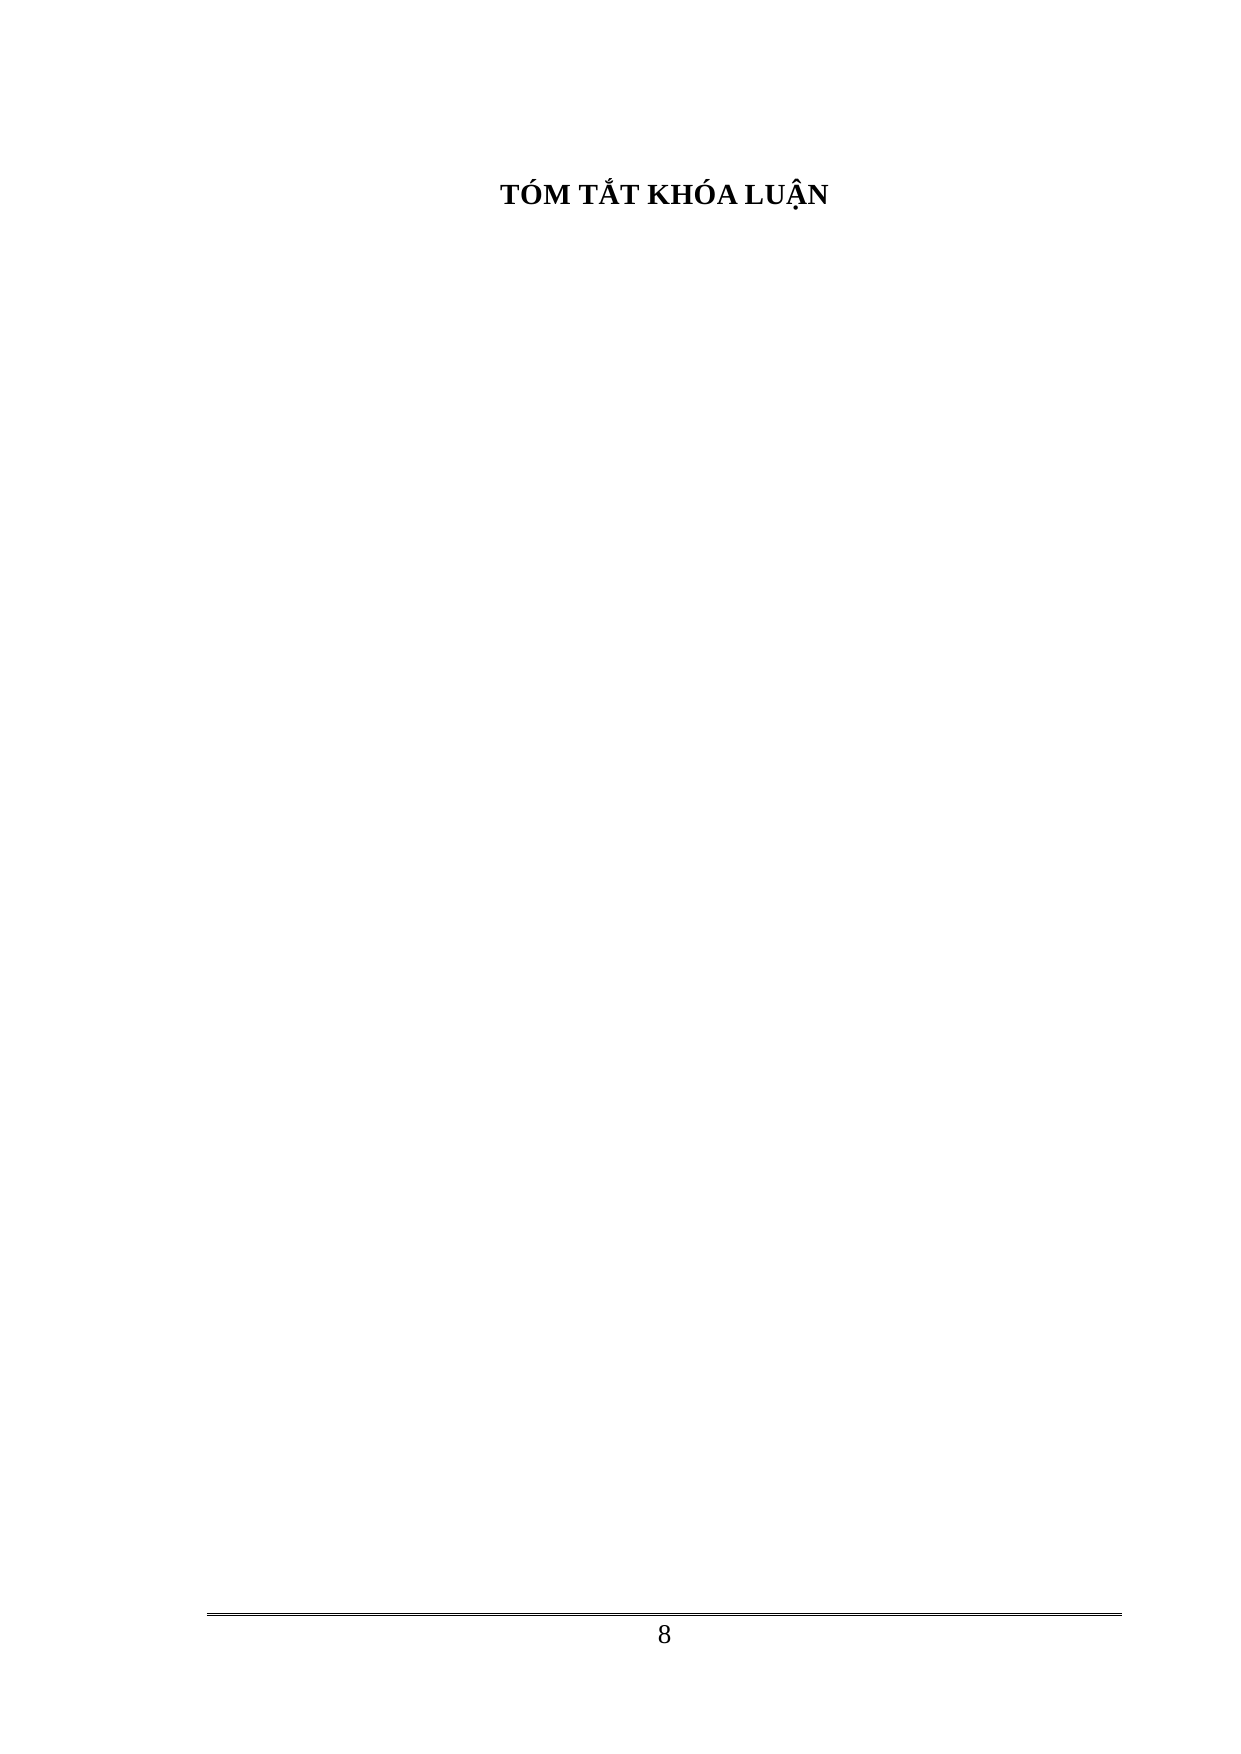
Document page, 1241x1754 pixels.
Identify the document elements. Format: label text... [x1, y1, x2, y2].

title TÓM TẮT KHÓA LUẬN [207, 177, 1122, 211]
